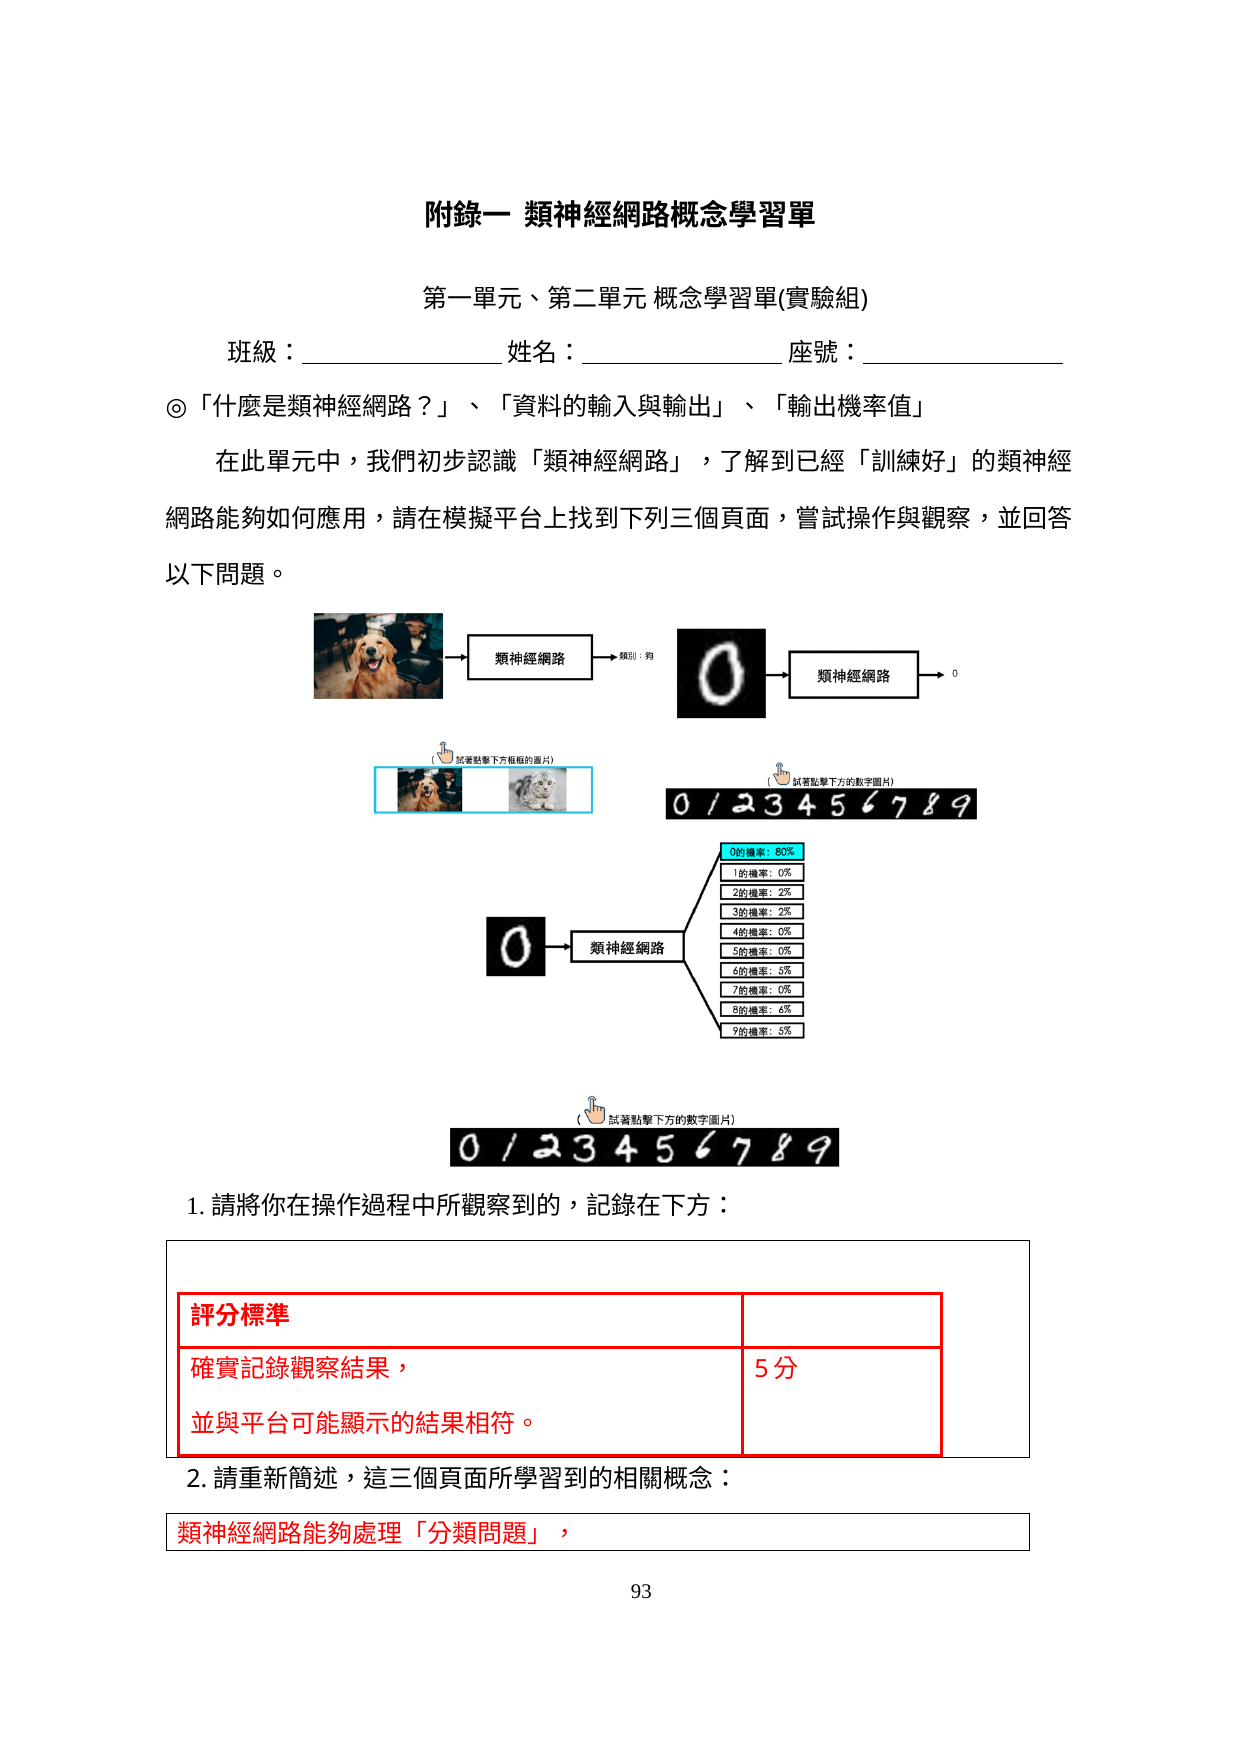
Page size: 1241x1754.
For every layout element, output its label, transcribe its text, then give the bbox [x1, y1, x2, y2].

picture [309, 609, 981, 822]
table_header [167, 1514, 1029, 1550]
picture [447, 835, 844, 1171]
text 2. 請重新簡述，這三個頁面所學習到的相關概念： [165, 1458, 1075, 1494]
text 第一單元、第二單元 概念學習單(實驗組) [165, 278, 1075, 314]
text ◎「什麼是類神經網路？」、「資料的輸入與輸出」、「輸出機率值」 [165, 387, 1075, 423]
text 1. 請將你在操作過程中所觀察到的，記錄在下方： [165, 1184, 1075, 1222]
text 班級：＿＿＿＿＿＿＿＿ 姓名：＿＿＿＿＿＿＿＿ 座號：＿＿＿＿＿＿＿＿ [165, 332, 1075, 369]
table_header [167, 1241, 1029, 1457]
title 附錄一 類神經網路概念學習單 [165, 176, 1075, 251]
text 在此單元中，我們初步認識「類神經網路」，了解到已經「訓練好」的類神經網路能夠如何應用，請在模擬平台上找到下列三個頁面，嘗試操作與觀察，並回答以下問題。 [165, 441, 1075, 591]
